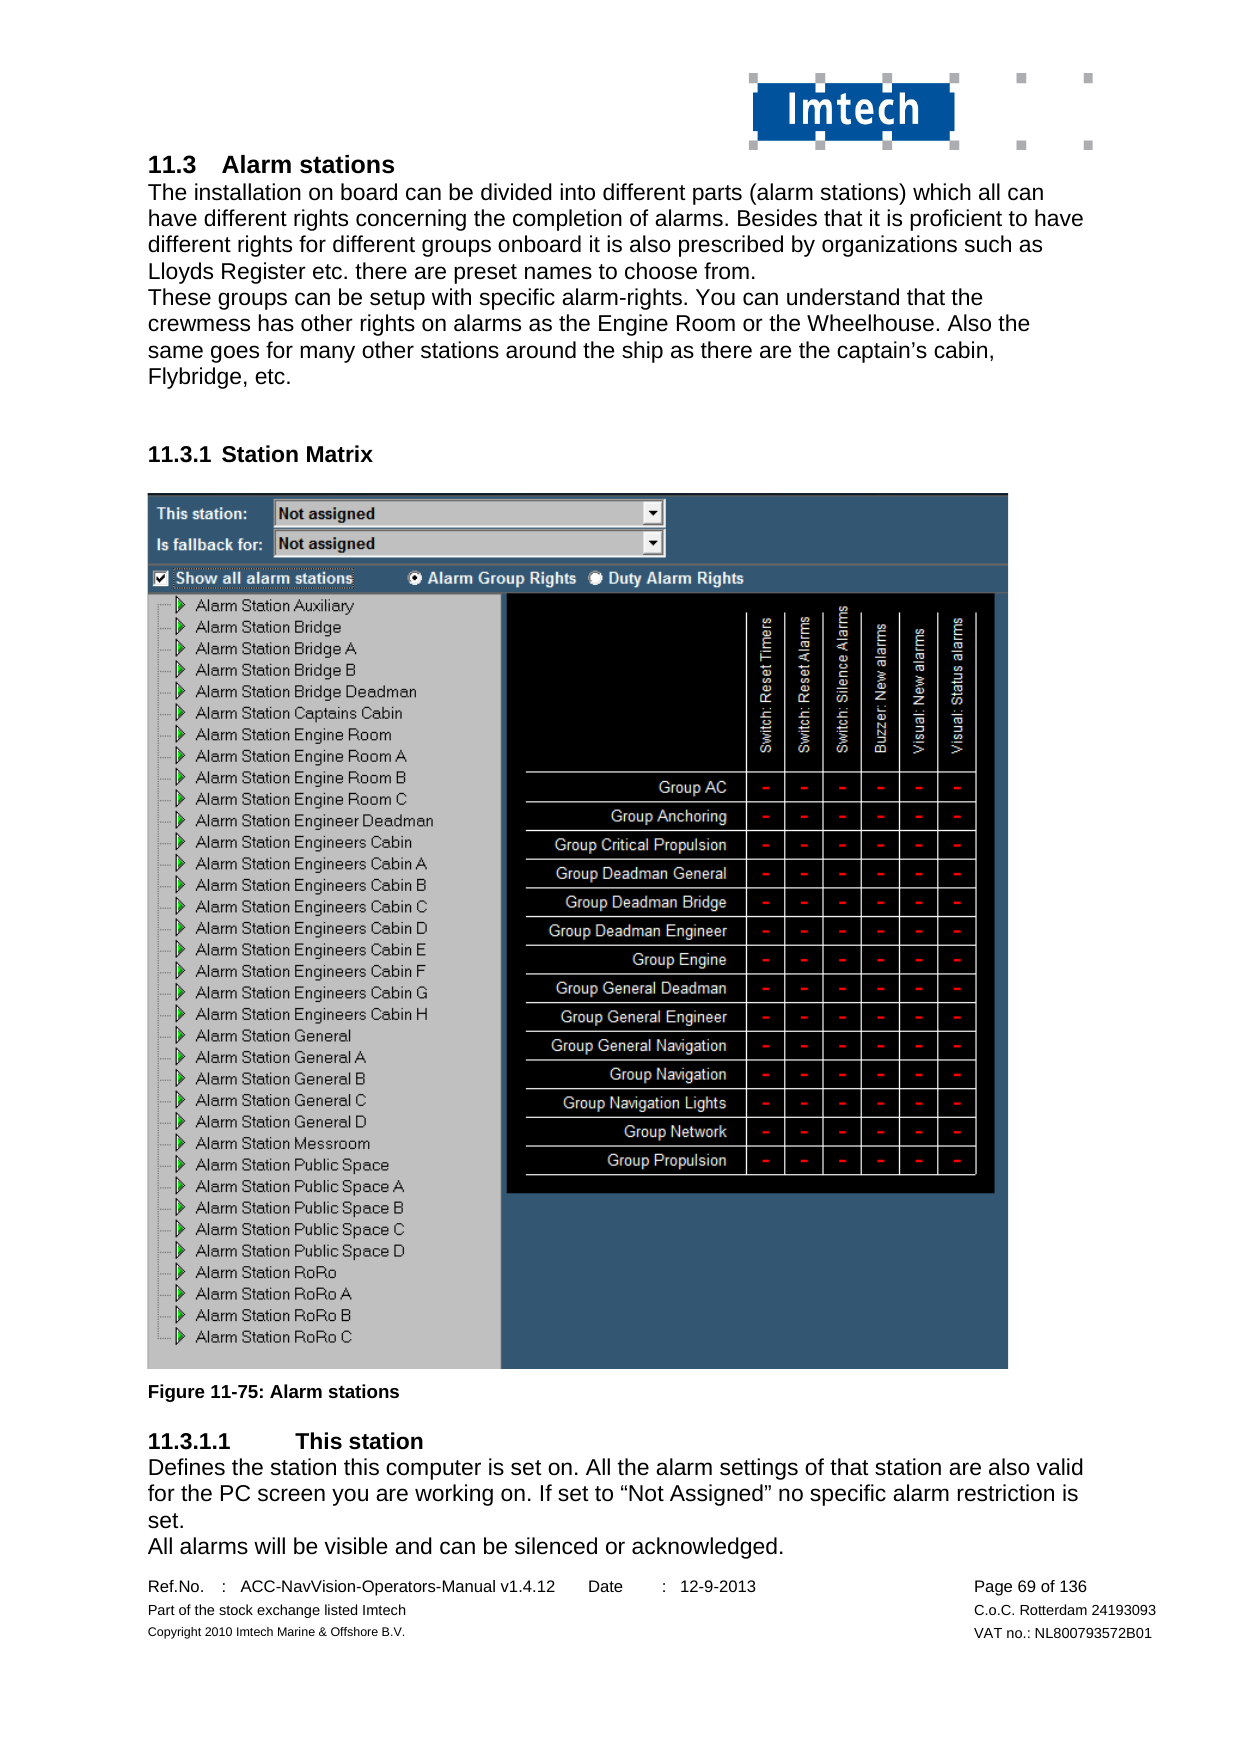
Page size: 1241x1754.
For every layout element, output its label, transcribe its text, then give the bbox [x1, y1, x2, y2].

picture [147, 493, 1009, 1369]
subtitle Station Matrix [148, 441, 1093, 467]
subtitle Alarm stations [148, 150, 1093, 179]
text The installation on board can be divided into different parts (alarm stations) which all can have different rights concerning the completion of alarms. Besides that it is proficient to have different rights for different groups onboard it is also prescribed by organizations such as Lloyds Register etc. there are preset names to choose from. These groups can be setup with specific alarm-rights. You can understand that the crewmess has other rights on alarms as the Engine Room or the Wheelhouse. Also the same goes for many other stations around the ship as there are the captain’s cabin, Flybridge, etc. [148, 179, 1093, 389]
picture [748, 73, 1093, 150]
text Defines the station this computer is set on. All the alarm settings of that station are also valid for the PC screen you are working on. If set to “Not Assigned” no specific alarm restriction is set. All alarms will be visible and can be silenced or acknowledged. [148, 1454, 1093, 1559]
subtitle This station [148, 1428, 1093, 1454]
